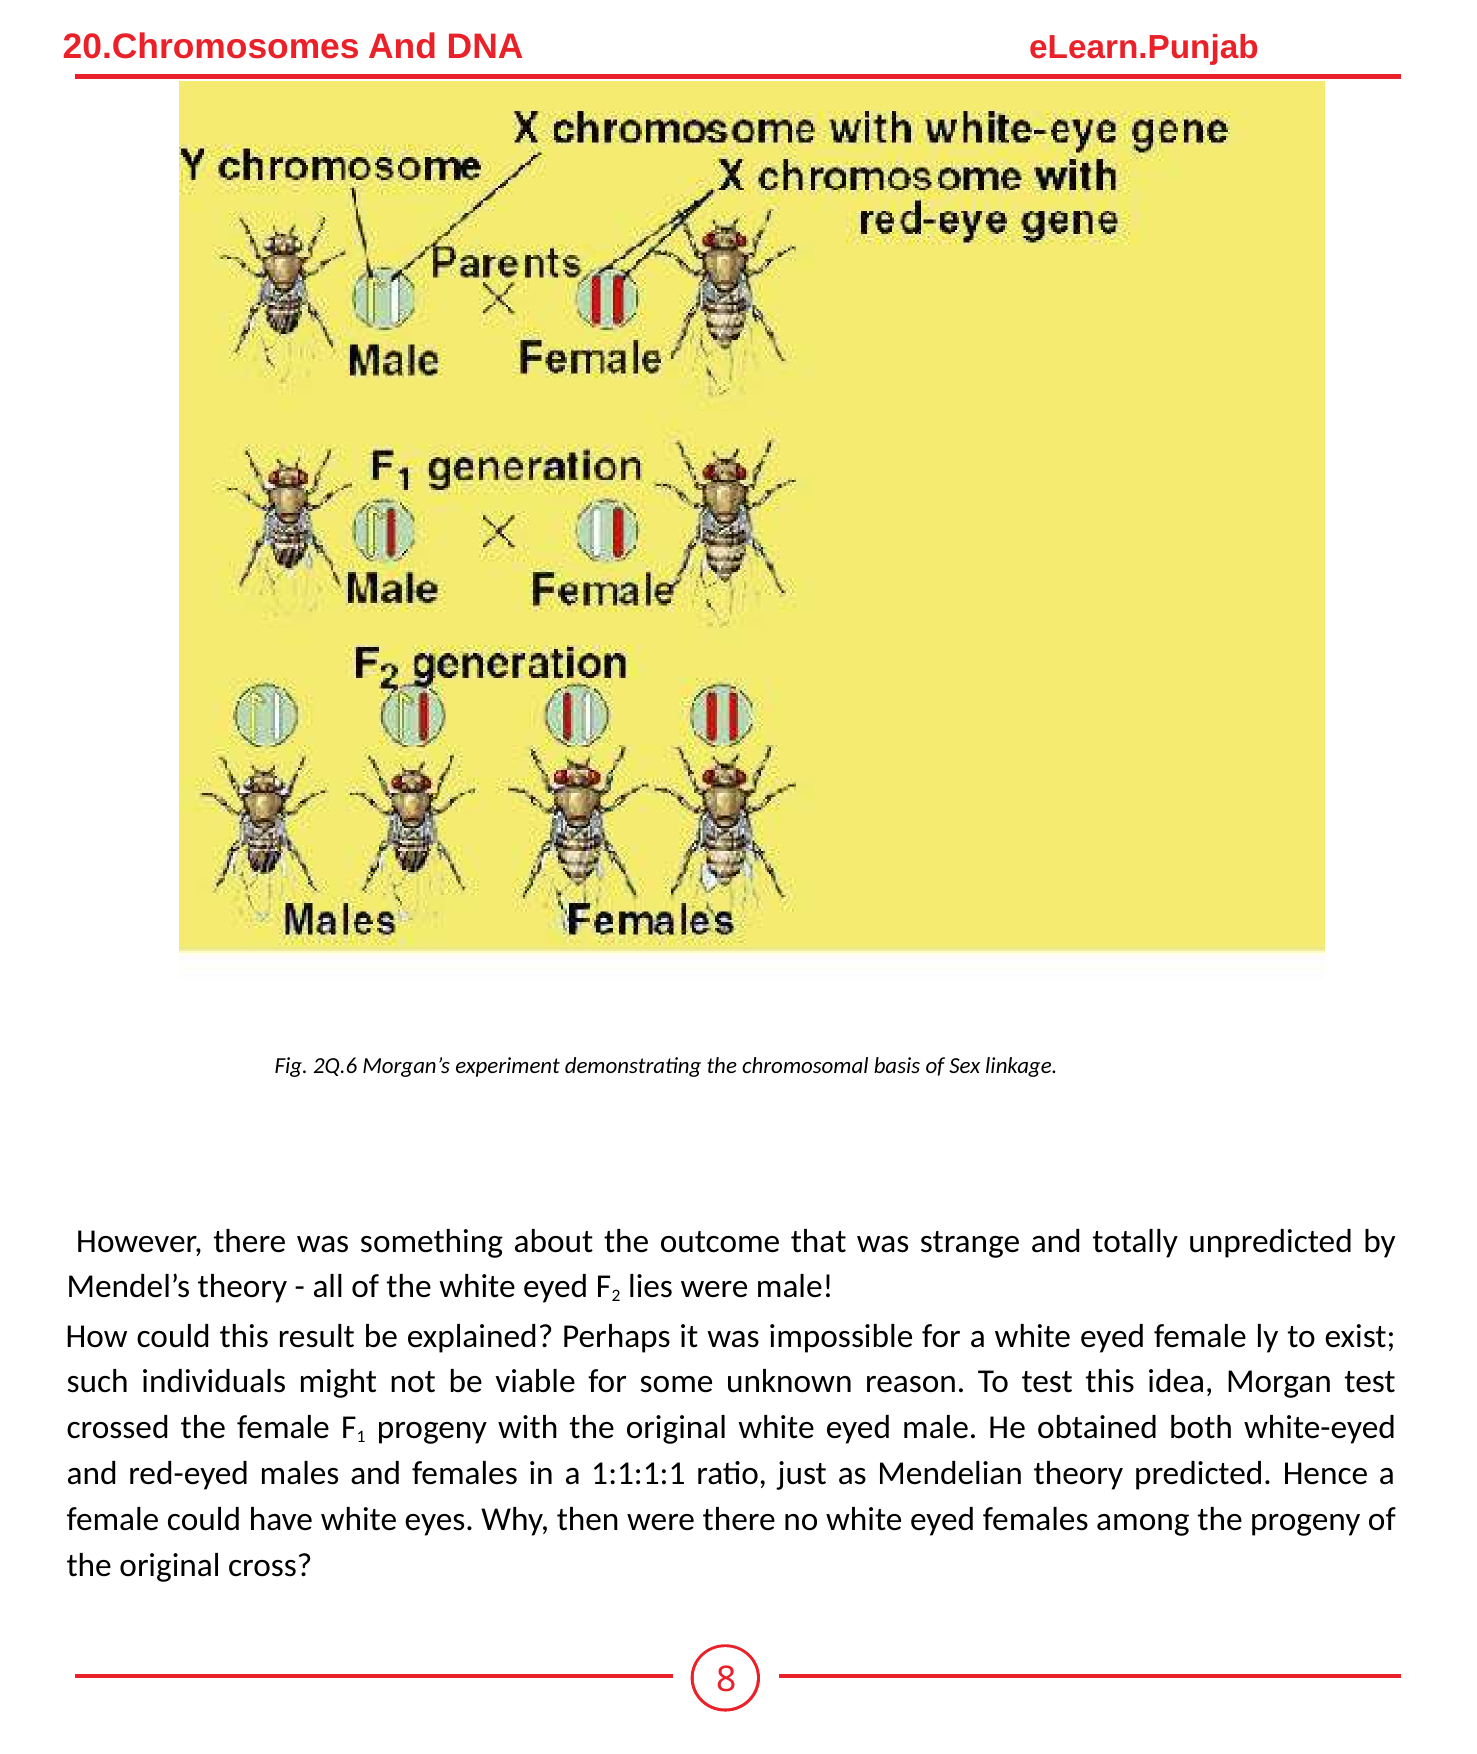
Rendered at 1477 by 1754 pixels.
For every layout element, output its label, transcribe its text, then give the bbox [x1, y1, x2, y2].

text Fig. 2Q.6 Morgan’s experiment demonstrating the chromosomal basis of Sex linkage. [274, 1051, 1406, 1079]
text However, there was something about the outcome that was strange and totally unpredicted by Mendel’s theory - all of the white eyed F2 lies were male! [65, 1219, 1397, 1306]
text How could this result be explained? Perhaps it was impossible for a white eyed female ly to exist; such individuals might not be viable for some unknown reason. To test this idea, Morgan test crossed the female F1 progeny with the original white eyed male. He obtained both white-eyed and red-eyed males and females in a 1:1:1:1 ratio, just as Mendelian theory predicted. Hence a female could have white eyes. Why, then were there no white eyed females among the progeny of the original cross? [65, 1314, 1397, 1585]
picture [178, 81, 1326, 991]
